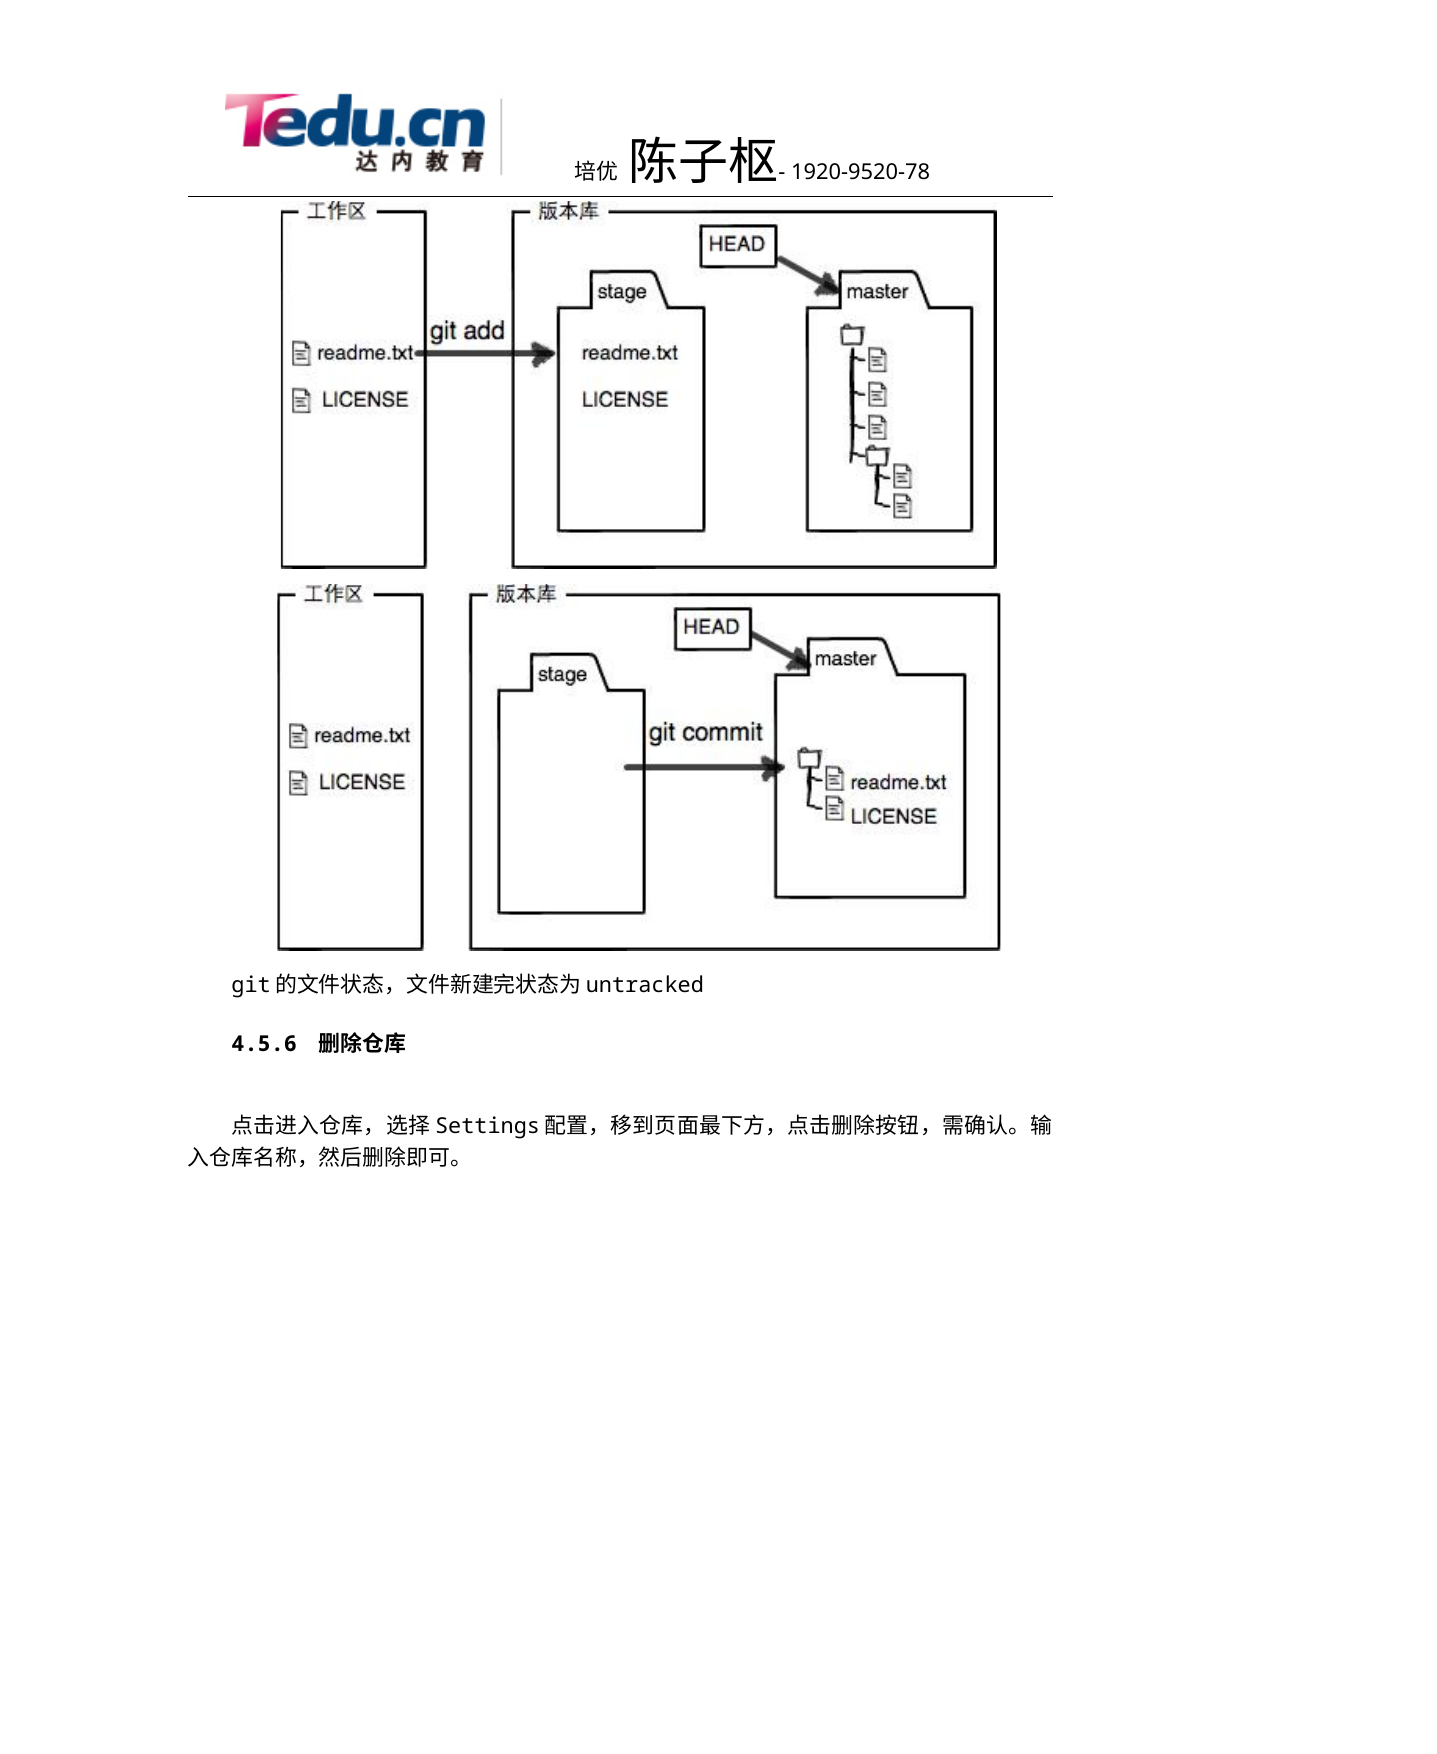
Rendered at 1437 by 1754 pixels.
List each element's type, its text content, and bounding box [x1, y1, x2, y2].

picture [225, 88, 507, 180]
picture [277, 584, 1001, 951]
text 点击进入仓库，选择Settings配置，移到页面最下方，点击删除按钮，需确认。输入仓库名称，然后删除即可。 [187, 1108, 1053, 1172]
text git的文件状态，文件新建完状态为untracked [187, 967, 1053, 999]
picture [280, 201, 997, 569]
subtitle 删除仓库 [187, 1026, 1053, 1058]
